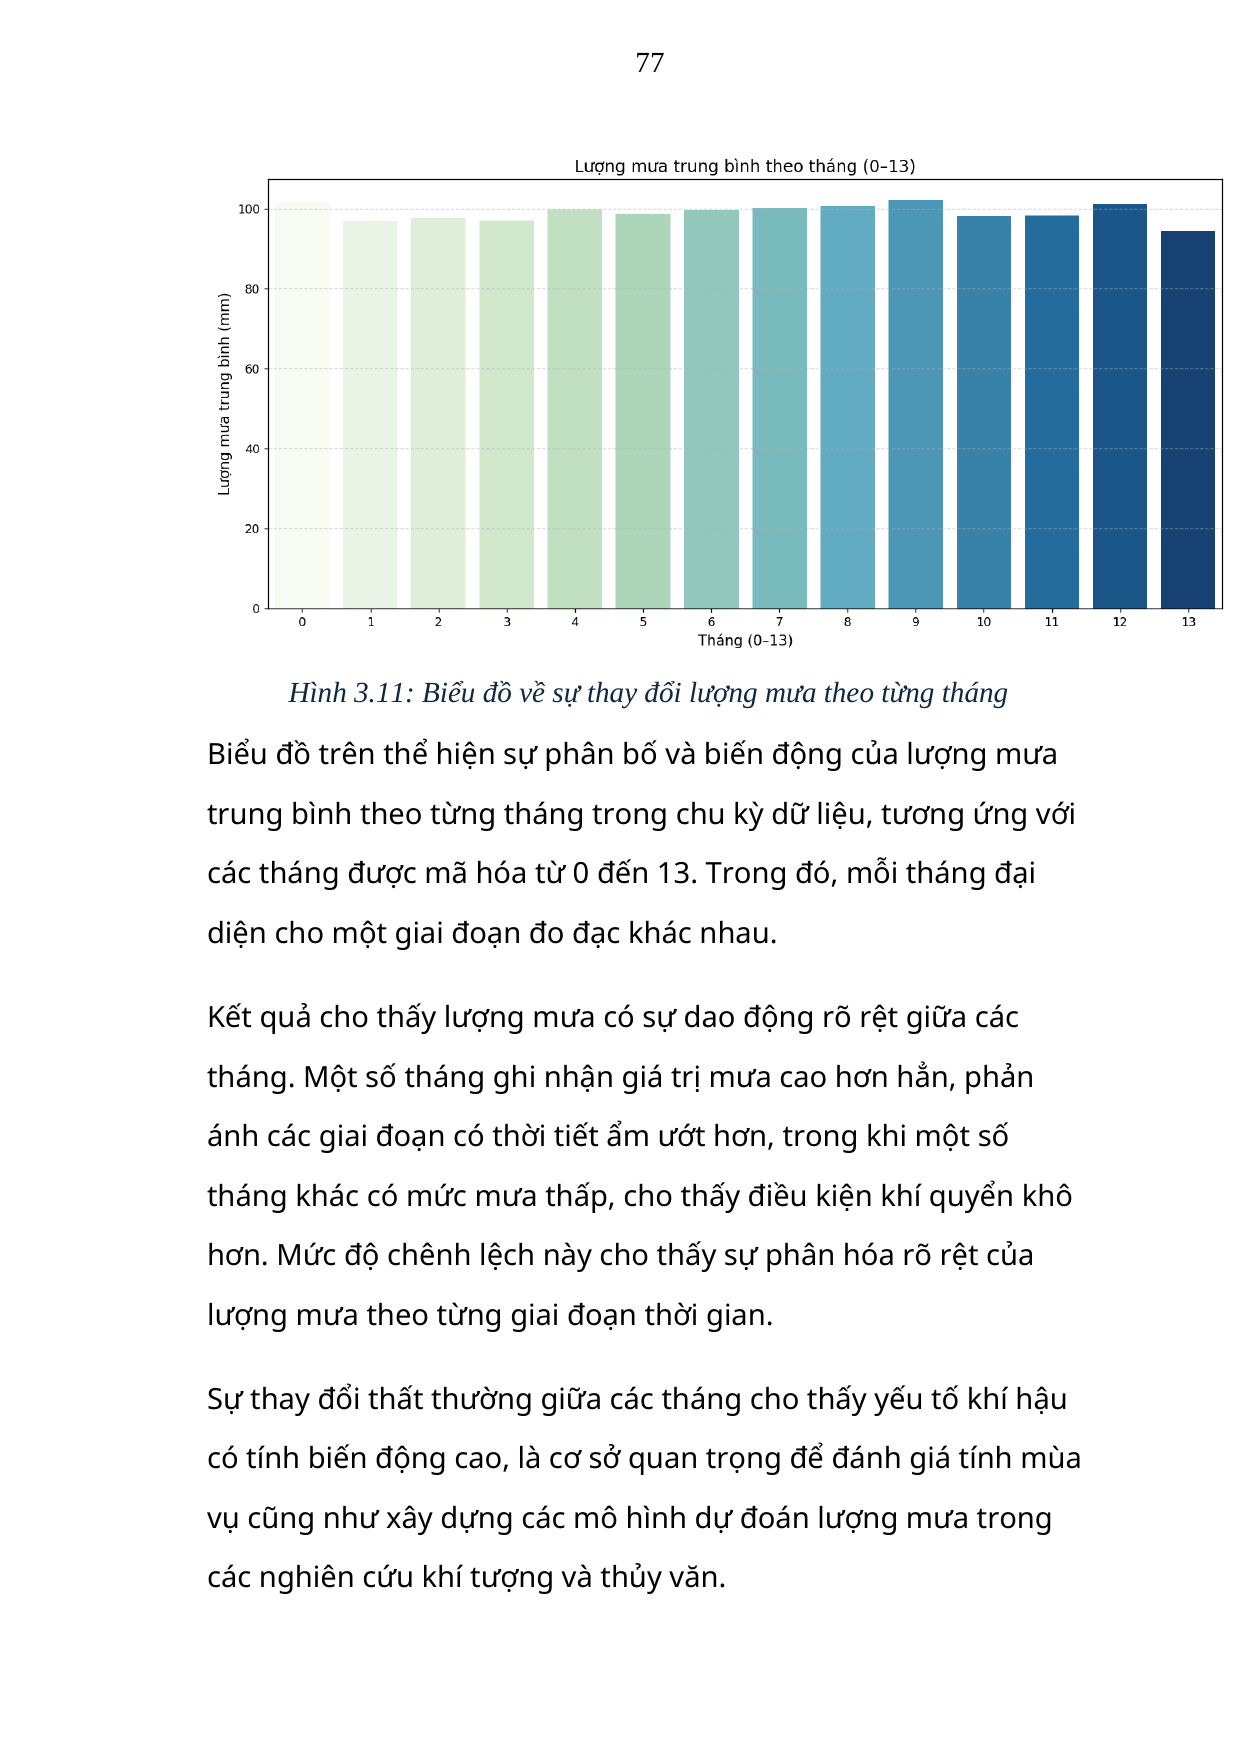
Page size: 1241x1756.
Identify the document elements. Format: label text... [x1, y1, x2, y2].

text Hình 3.11: Biểu đồ về sự thay đổi lượng mưa theo từng tháng [207, 675, 1092, 708]
text Sự thay đổi thất thường giữa các tháng cho thấy yếu tố khí hậu có tính biến động cao, là cơ sở quan trọng để đánh giá tính mùa vụ cũng như xây dựng các mô hình dự đoán lượng mưa trong các nghiên cứu khí tượng và thủy văn. [207, 1378, 1092, 1596]
picture [206, 147, 1226, 659]
text Kết quả cho thấy lượng mưa có sự dao động rõ rệt giữa các tháng. Một số tháng ghi nhận giá trị mưa cao hơn hẳn, phản ánh các giai đoạn có thời tiết ẩm ướt hơn, trong khi một số tháng khác có mức mưa thấp, cho thấy điều kiện khí quyển khô hơn. Mức độ chênh lệch này cho thấy sự phân hóa rõ rệt của lượng mưa theo từng giai đoạn thời gian. [207, 996, 1092, 1333]
text Biểu đồ trên thể hiện sự phân bố và biến động của lượng mưa trung bình theo từng tháng trong chu kỳ dữ liệu, tương ứng với các tháng được mã hóa từ 0 đến 13. Trong đó, mỗi tháng đại diện cho một giai đoạn đo đạc khác nhau. [207, 733, 1092, 952]
